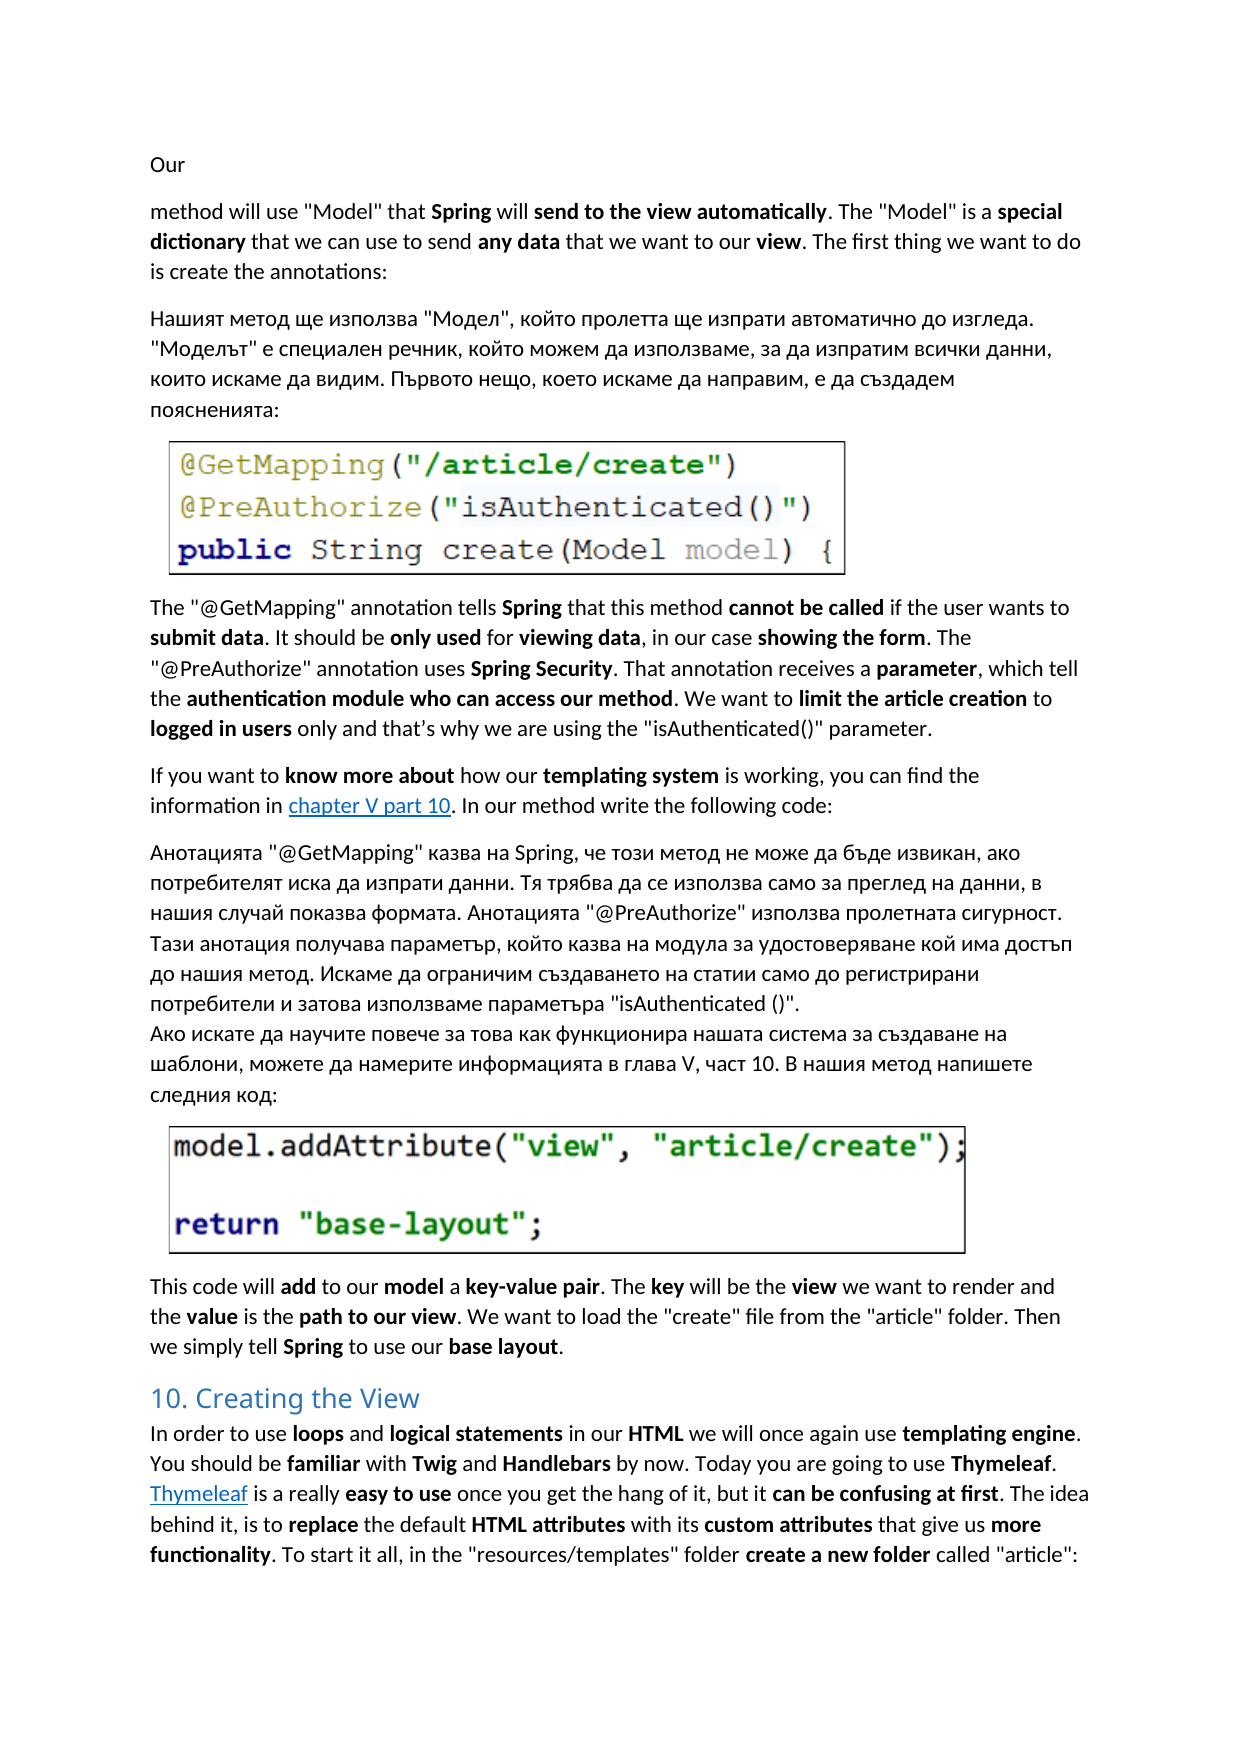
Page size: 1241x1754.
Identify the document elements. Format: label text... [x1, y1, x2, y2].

text Анотацията "@GetMapping" казва на Spring, че този метод не може да бъде извикан, ако потребителят иска да изпрати данни. Тя трябва да се използва само за преглед на данни, в нашия случай показва формата. Анотацията "@PreAuthorize" използва пролетната сигурност. Тази анотация получава параметър, който казва на модула за удостоверяване кой има достъп до нашия метод. Искаме да ограничим създаването на статии само до регистрирани потребители и затова използваме параметъра "isAuthenticated ()". Ако искате да научите повече за това как функционира нашата система за създаване на шаблони, можете да намерите информацията в глава V, част 10. В нашия метод напишете следния код: [150, 838, 1090, 1108]
text method will use "Model" that Spring will send to the view automatically. The "Model" is a special dictionary that we can use to send any data that we want to our view. The first thing we want to do is create the annotations: [150, 197, 1090, 285]
text If you want to know more about how our templating system is working, you can find the information in chapter V part 10. In our method write the following code: [150, 761, 1090, 819]
text In order to use loops and logical statements in our HTML we will once again use templating engine. You should be familiar with Twig and Handlebars by now. Today you are going to use Thymeleaf. Thymeleaf is a really easy to use once you get the hang of it, but it can be confusing at first. The idea behind it, is to replace the default HTML attributes with its custom attributes that give us more functionality. To start it all, in the "resources/templates" folder create a new folder called "article": [150, 1419, 1090, 1568]
subtitle 10. Creating the View [150, 1379, 1090, 1416]
text Our [150, 150, 1090, 178]
text This code will add to our model a key-value pair. The key will be the view we want to render and the value is the path to our view. We want to load the "create" file from the "article" folder. Then we simply tell Spring to use our base layout. [150, 1272, 1090, 1361]
text The "@GetMapping" annotation tells Spring that this method cannot be called if the user wants to submit data. It should be only used for viewing data, in our case showing the form. The "@PreAuthorize" annotation uses Spring Security. That annotation receives a parameter, which tell the authentication module who can access our method. We want to limit the article creation to logged in users only and that’s why we are using the "isAuthenticated()" parameter. [150, 593, 1090, 742]
text Нашият метод ще използва "Модел", който пролетта ще изпрати автоматично до изгледа. "Моделът" е специален речник, който можем да използваме, за да изпратим всички данни, които искаме да видим. Първото нещо, което искаме да направим, е да създадем поясненията: [150, 304, 1090, 423]
